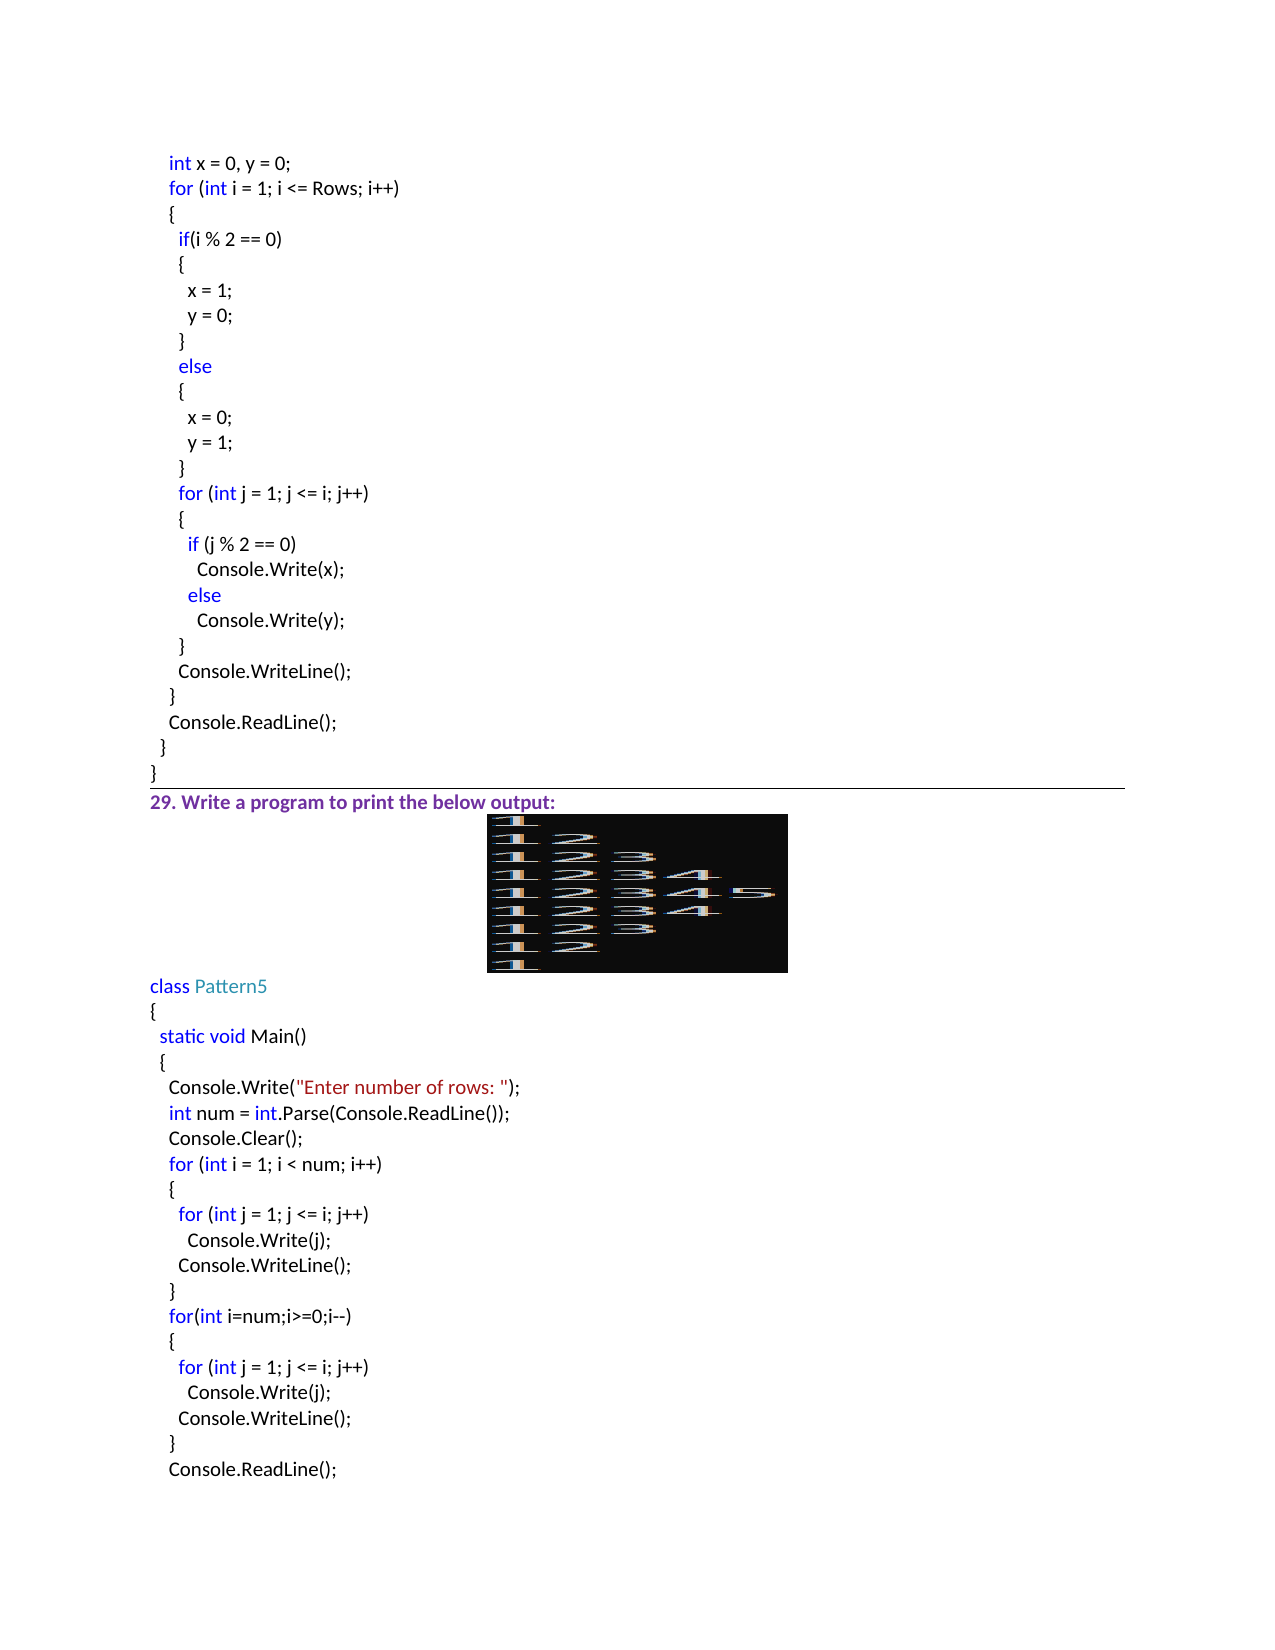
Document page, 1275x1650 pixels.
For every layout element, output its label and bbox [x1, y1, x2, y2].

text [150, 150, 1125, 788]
picture [487, 814, 788, 973]
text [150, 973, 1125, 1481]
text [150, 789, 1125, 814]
